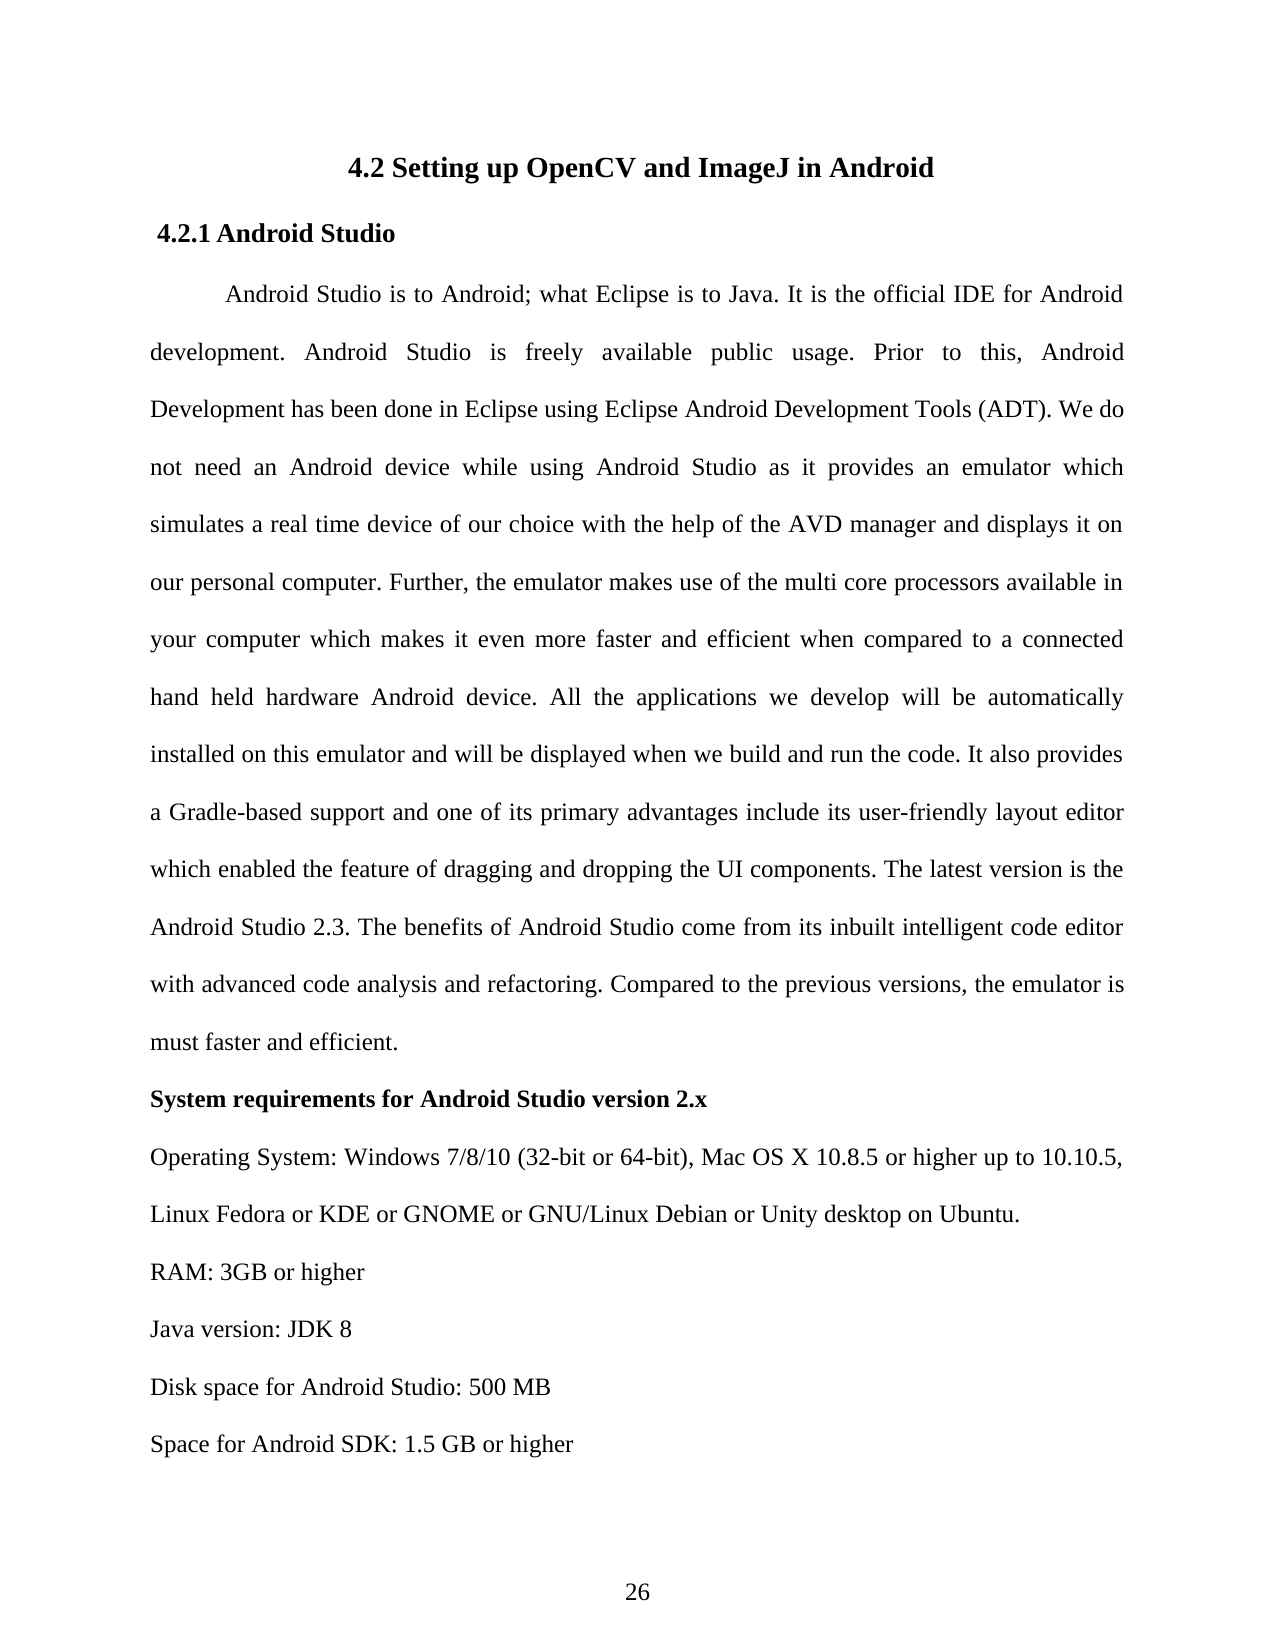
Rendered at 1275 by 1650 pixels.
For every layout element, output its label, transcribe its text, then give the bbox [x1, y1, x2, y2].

text Disk space for Android Studio: 500 MB [150, 1372, 1125, 1401]
text Operating System: Windows 7/8/10 (32-bit or 64-bit), Mac OS X 10.8.5 or higher up to 10.10.5, Linux Fedora or KDE or GNOME or GNU/Linux Debian or Unity desktop on Ubuntu. [150, 1142, 1125, 1228]
text Space for Android SDK: 1.5 GB or higher [150, 1429, 1125, 1458]
subtitle 4.2 Setting up OpenCV and ImageJ in Android [150, 150, 1125, 183]
subtitle 4.2.1 Android Studio [150, 217, 1125, 248]
text RAM: 3GB or higher [150, 1257, 1125, 1286]
text System requirements for Android Studio version 2.x [150, 1084, 1125, 1113]
text Java version: JDK 8 [150, 1314, 1125, 1343]
text Android Studio is to Android; what Eclipse is to Java. It is the official IDE for Android development. Android Studio is freely available public usage. Prior to this, Android Development has been done in Eclipse using Eclipse Android Development Tools (ADT). We do not need an Android device while using Android Studio as it provides an emulator which simulates a real time device of our choice with the help of the AVD manager and displays it on our personal computer. Further, the emulator makes use of the multi core processors available in your computer which makes it even more faster and efficient when compared to a connected hand held hardware Android device. All the applications we develop will be automatically installed on this emulator and will be displayed when we build and run the code. It also provides a Gradle-based support and one of its primary advantages include its user-friendly layout editor which enabled the feature of dragging and dropping the UI components. The latest version is the Android Studio 2.3. The benefits of Android Studio come from its inbuilt intelligent code editor with advanced code analysis and refactoring. Compared to the previous versions, the emulator is must faster and efficient. [150, 279, 1125, 1056]
